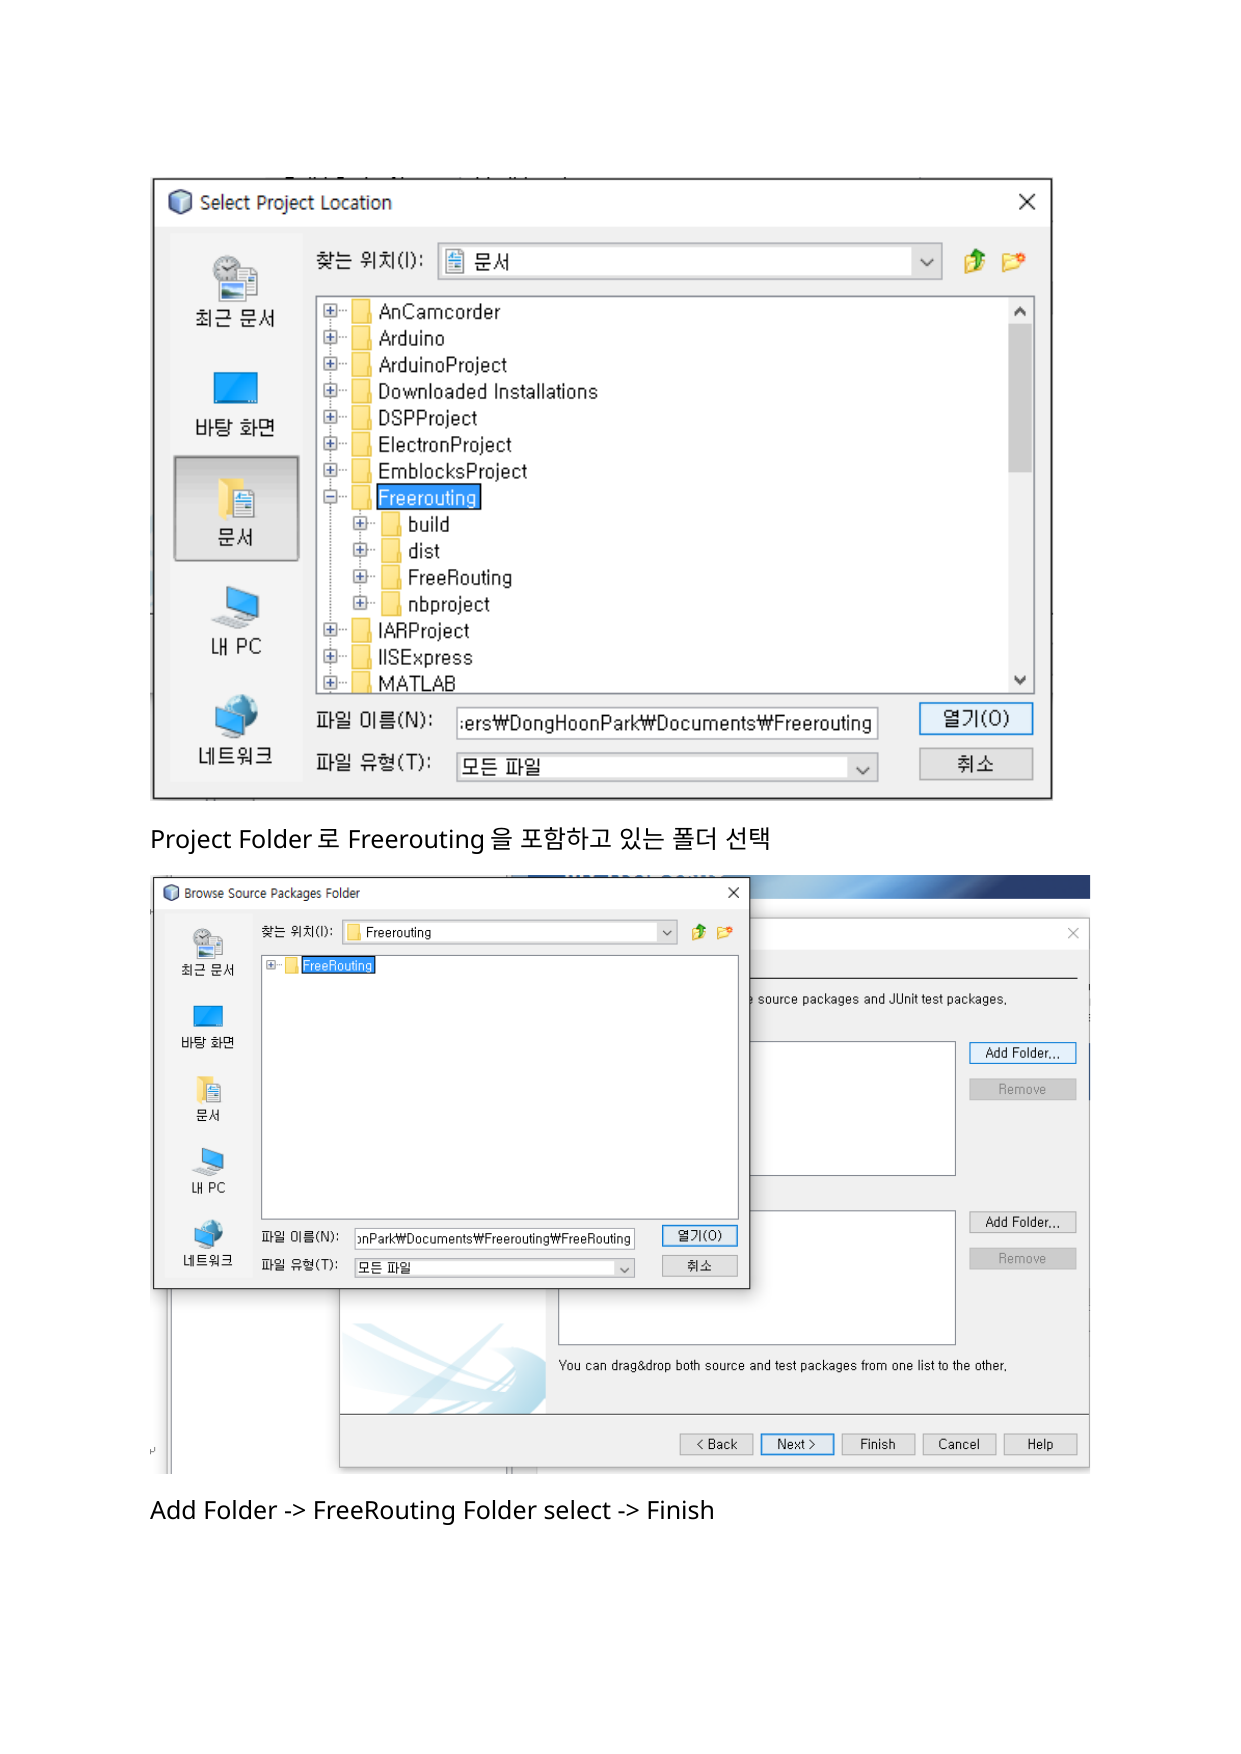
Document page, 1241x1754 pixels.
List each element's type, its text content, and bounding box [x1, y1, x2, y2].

text Project Folder로 Freerouting을 포함하고 있는 폴더 선택 [150, 819, 1090, 856]
picture [150, 177, 1054, 801]
text Add Folder -> FreeRouting Folder select -> Finish [150, 1493, 1090, 1527]
picture [150, 875, 1091, 1474]
